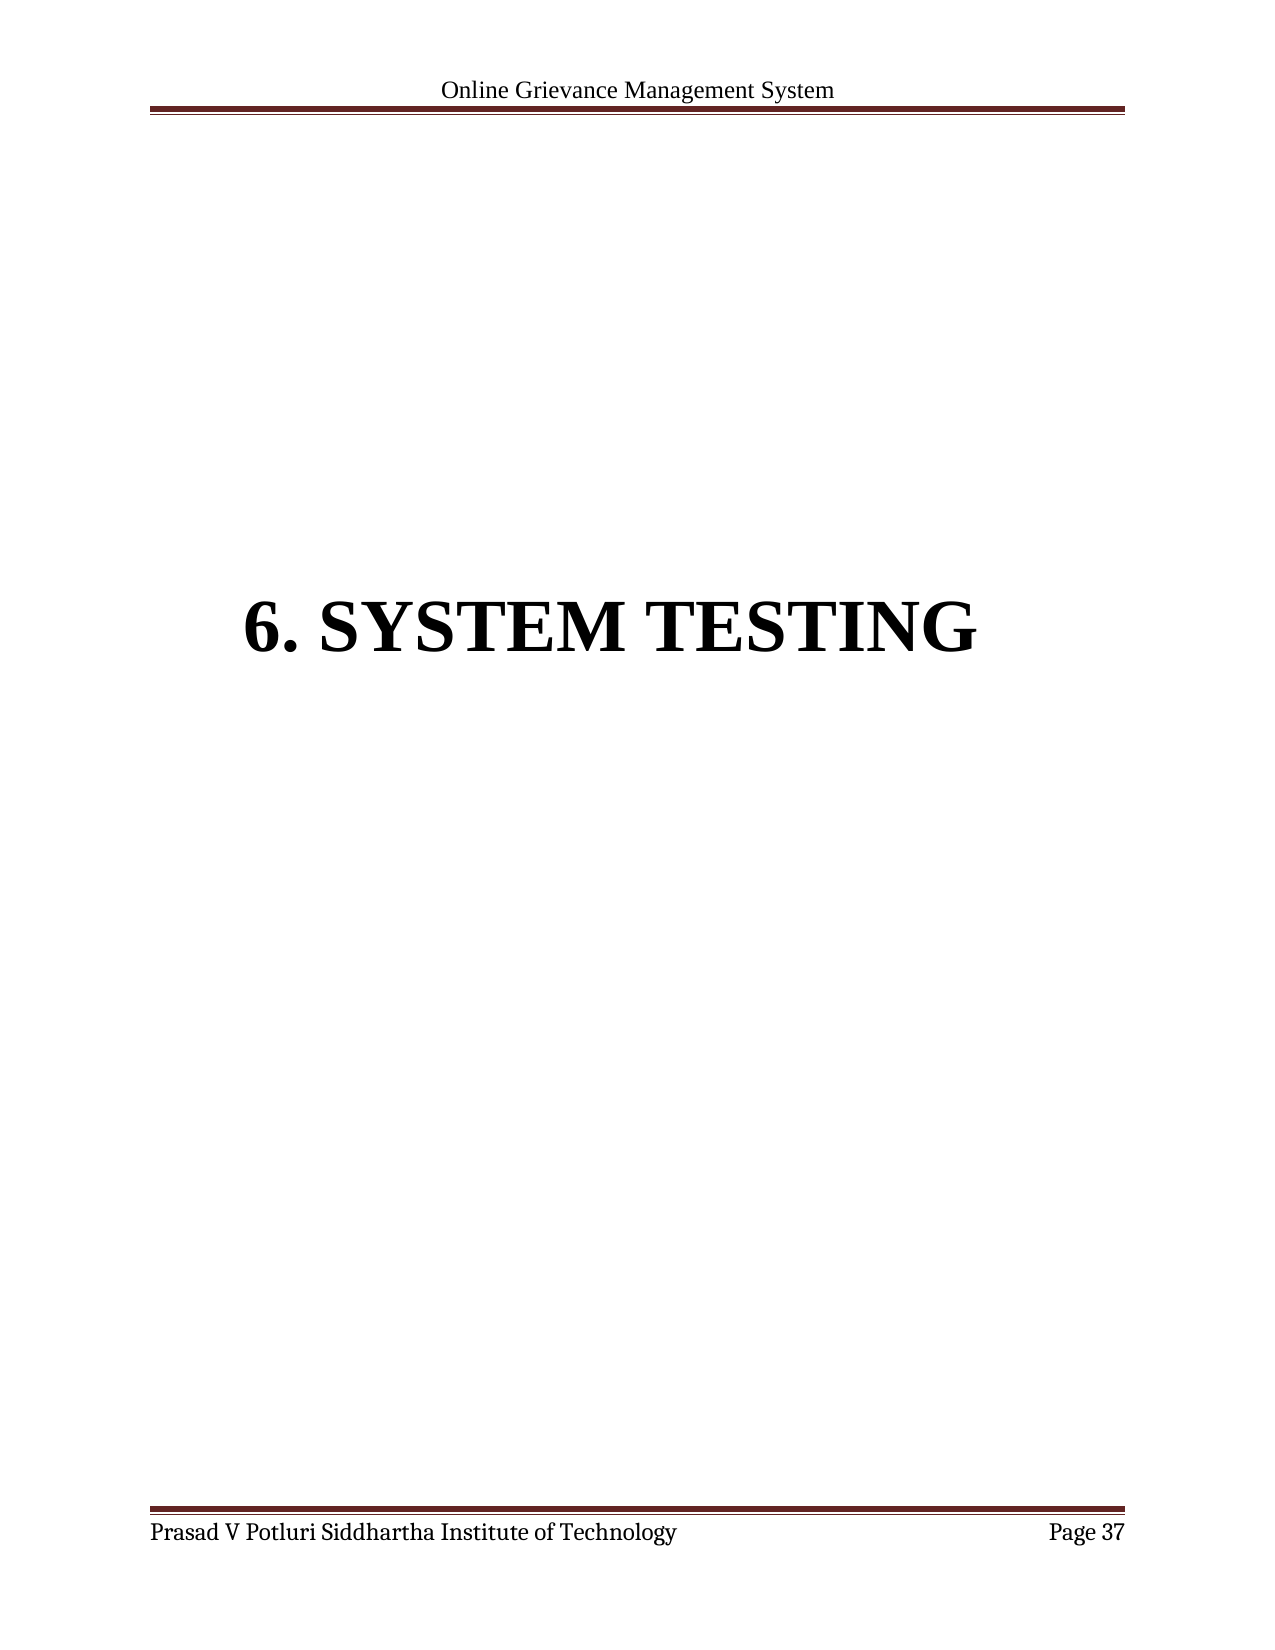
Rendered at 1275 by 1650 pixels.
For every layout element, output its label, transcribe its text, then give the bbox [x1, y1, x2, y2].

text 6. SYSTEM TESTING [150, 581, 1125, 667]
